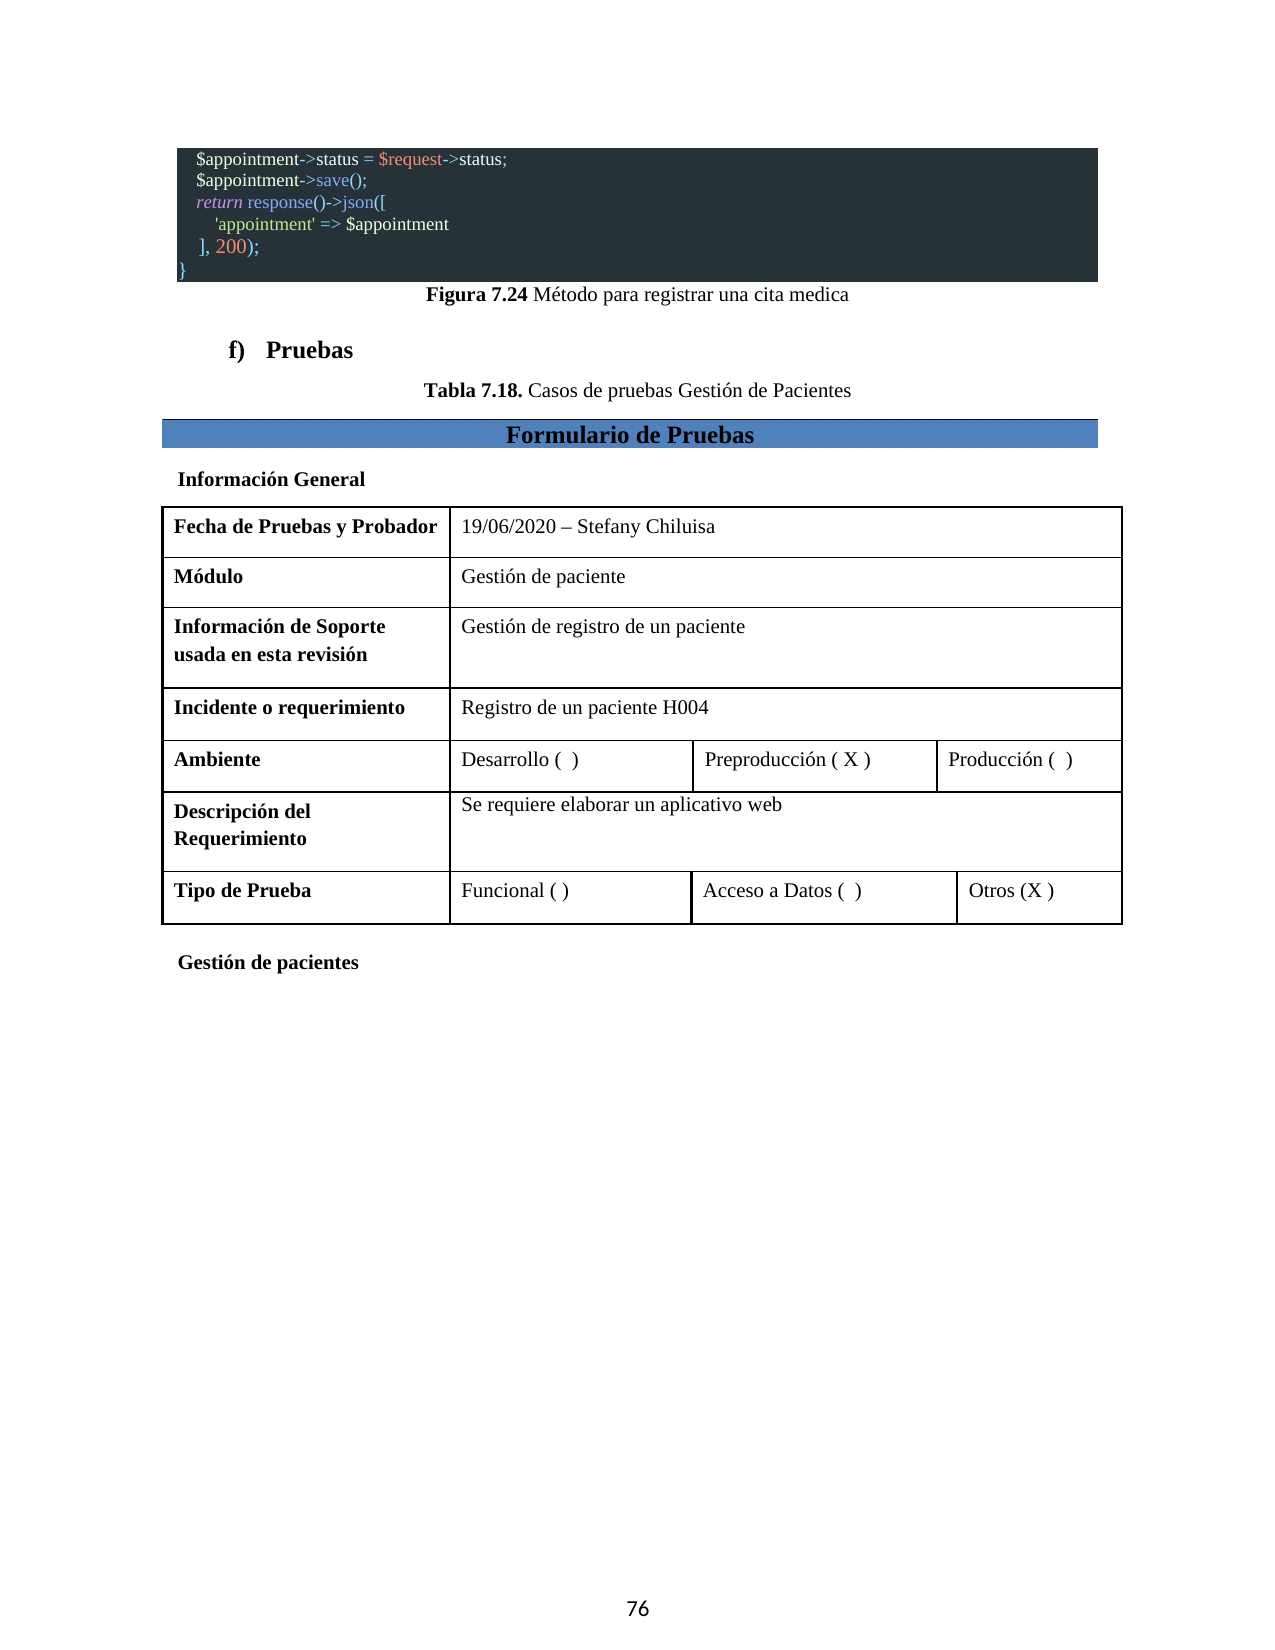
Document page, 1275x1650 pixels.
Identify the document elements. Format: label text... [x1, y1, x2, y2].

subtitle Pruebas [228, 335, 1098, 363]
table_cell Gestión de registro de un paciente [451, 608, 1121, 687]
table_cell Producción ( ) [938, 741, 1121, 791]
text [177, 148, 1098, 282]
table_cell Tipo de Prueba [164, 872, 449, 923]
table_cell Ambiente [164, 741, 449, 791]
text Información General [177, 467, 1098, 491]
text Formulario de Pruebas [162, 420, 1098, 448]
table_cell Incidente o requerimiento [164, 689, 449, 739]
table_cell Funcional ( ) [451, 872, 690, 923]
table_cell Información de Soporte usada en esta revisión [164, 608, 449, 687]
table_cell Se requiere elaborar un aplicativo web [451, 793, 1121, 871]
table_cell Acceso a Datos ( ) [693, 872, 956, 923]
text Gestión de pacientes [177, 950, 1098, 974]
table_cell Desarrollo ( ) [451, 741, 692, 791]
table_cell Gestión de paciente [451, 558, 1121, 607]
table_cell Descripción del Requerimiento [164, 793, 449, 871]
table_cell Preproducción ( X ) [694, 741, 936, 791]
text Tabla 7.18. Casos de pruebas Gestión de Pacientes [177, 378, 1098, 402]
table_cell Módulo [164, 558, 449, 607]
table_cell Otros (X ) [958, 872, 1121, 923]
table_cell Registro de un paciente H004 [451, 689, 1121, 739]
table_header Fecha de Pruebas y Probador [164, 508, 449, 557]
table_header 19/06/2020 – Stefany Chiluisa [451, 508, 1121, 557]
text Figura 7.24 Método para registrar una cita medica [177, 282, 1098, 306]
